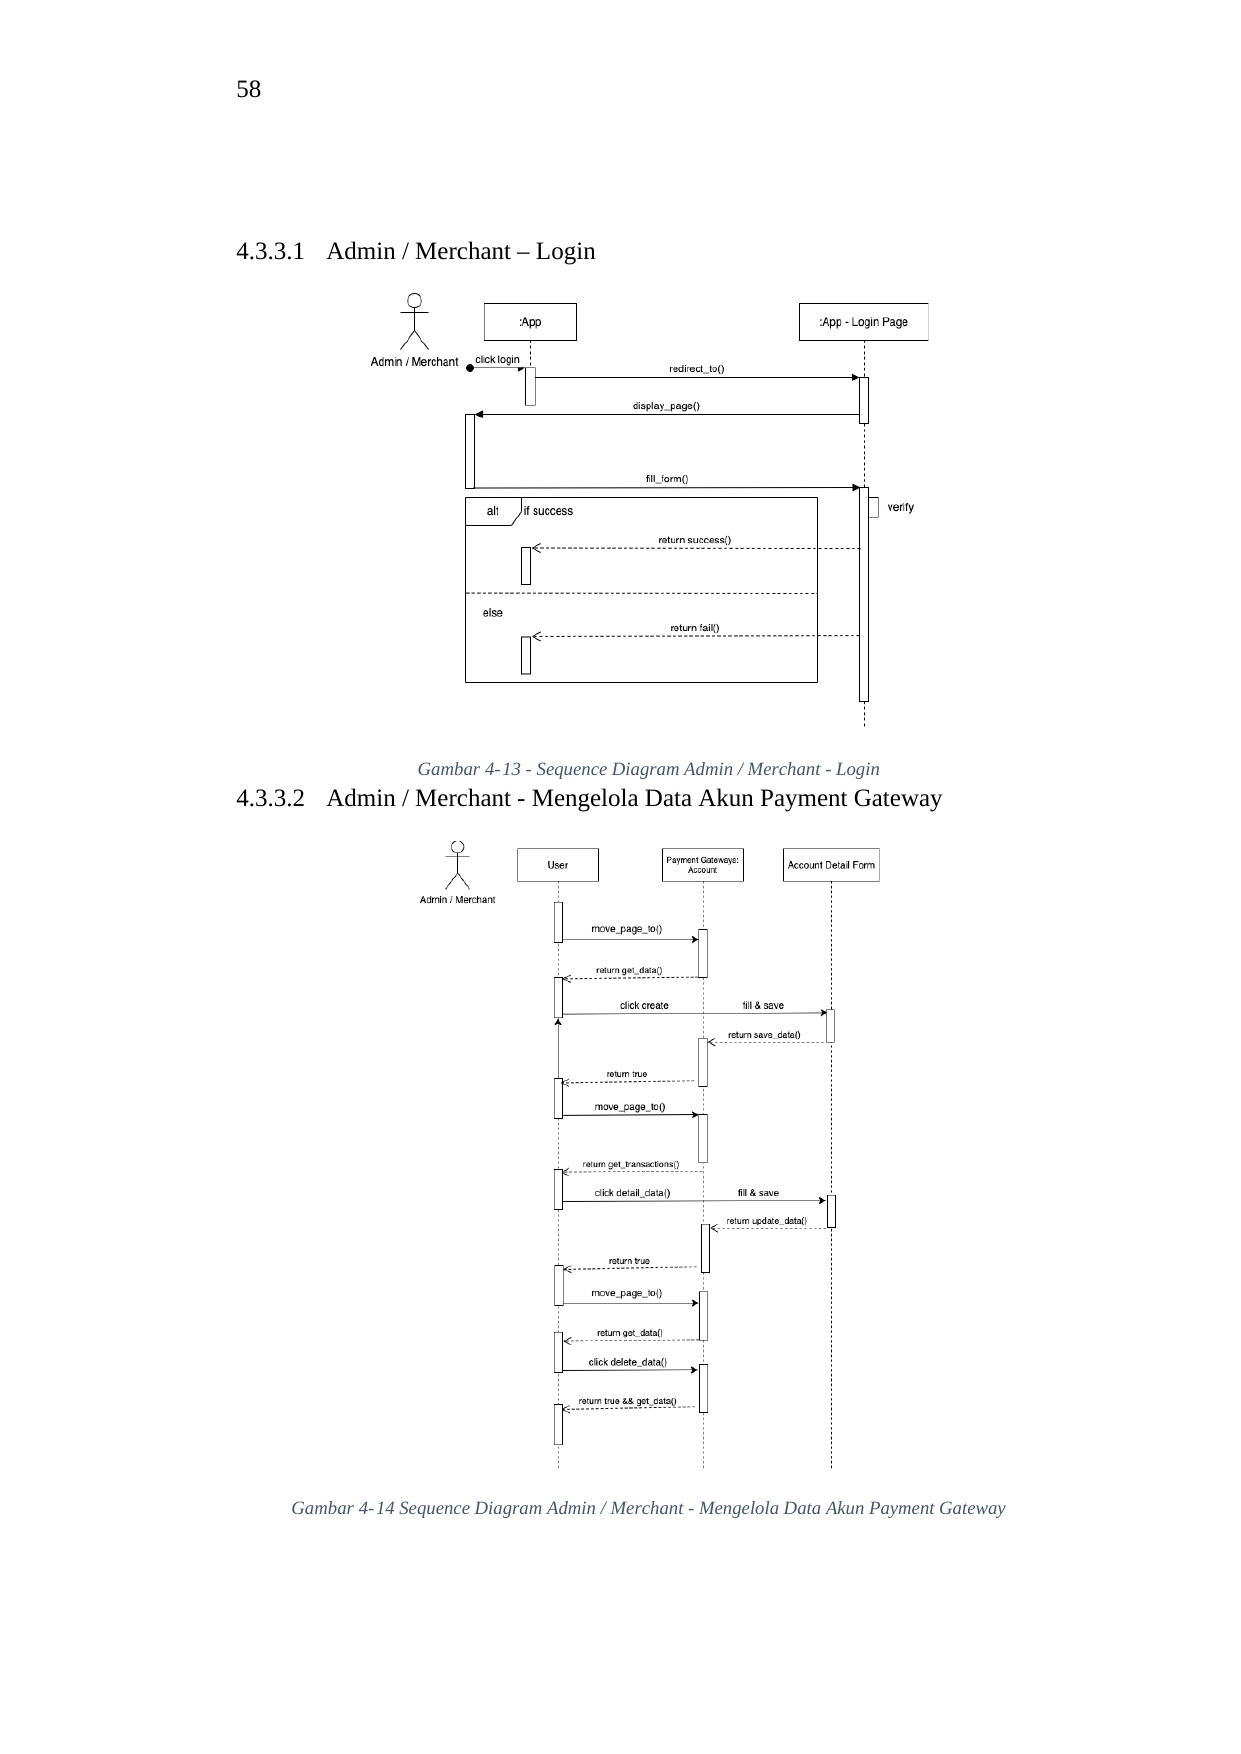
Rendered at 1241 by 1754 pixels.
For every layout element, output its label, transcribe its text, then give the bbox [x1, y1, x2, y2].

subtitle Admin / Merchant – Login [236, 236, 1063, 265]
subtitle Admin / Merchant - Mengelola Data Akun Payment Gateway [236, 783, 1063, 812]
picture [419, 841, 880, 1469]
picture [371, 293, 929, 729]
